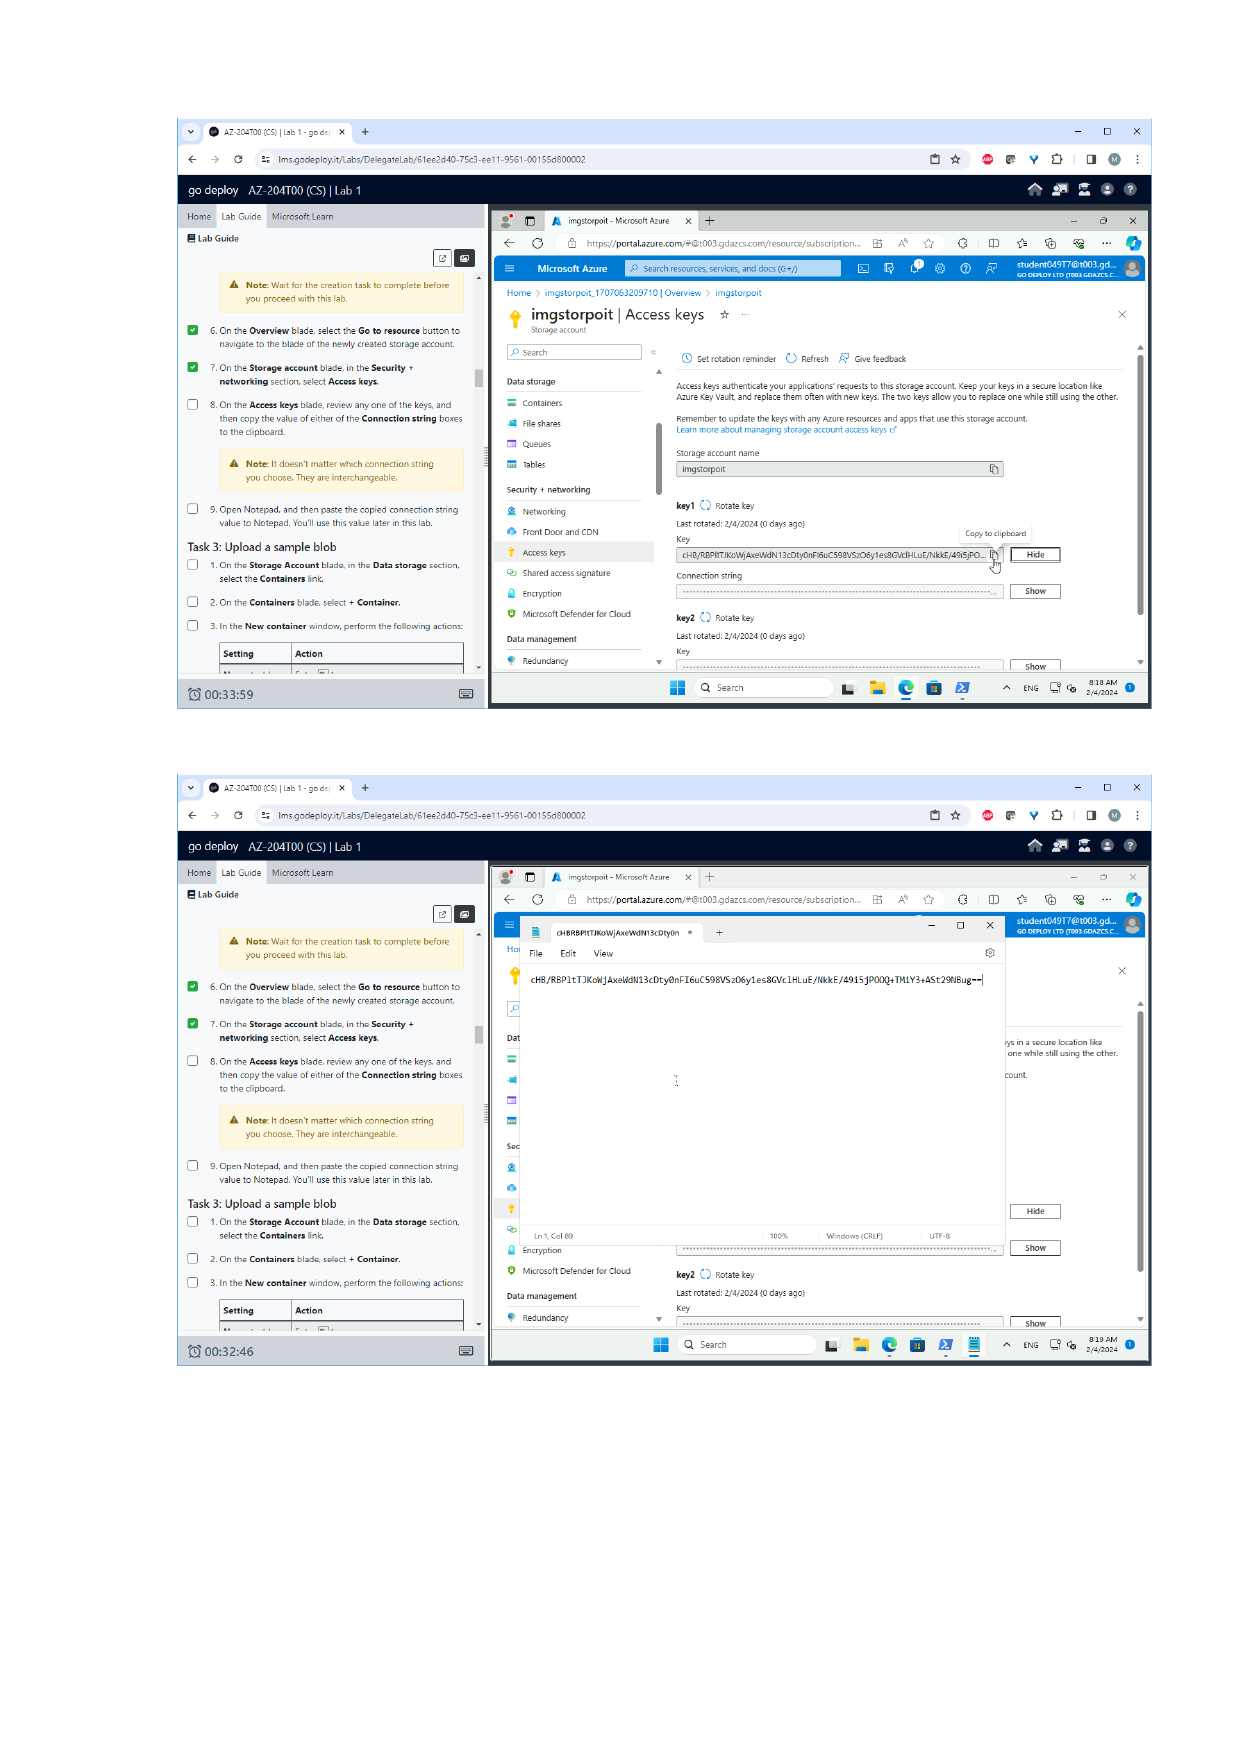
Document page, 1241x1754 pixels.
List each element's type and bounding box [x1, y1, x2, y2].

picture [177, 774, 1152, 1366]
picture [177, 118, 1152, 709]
